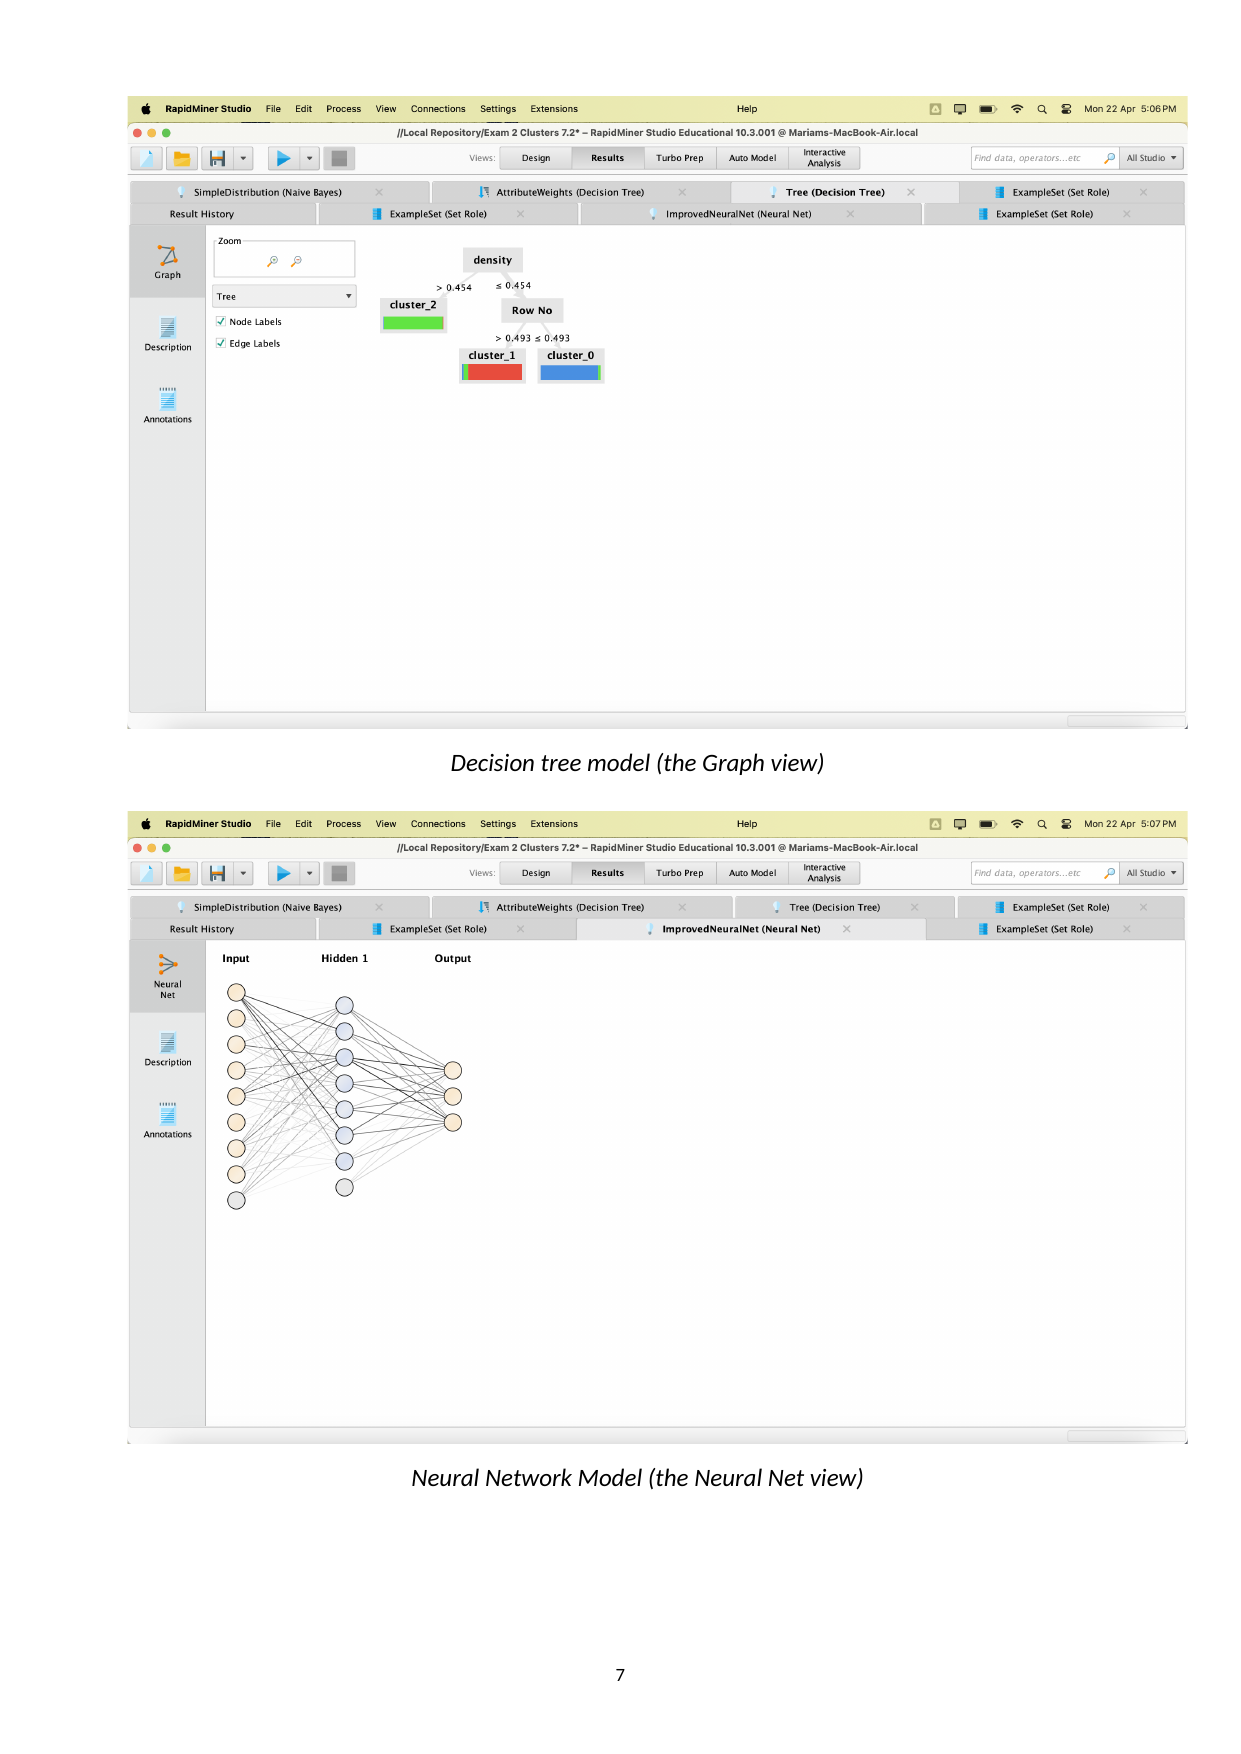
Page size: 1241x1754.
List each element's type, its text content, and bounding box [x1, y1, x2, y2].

picture [127, 811, 1188, 1444]
list Decision tree model (the Graph view) [127, 747, 1150, 779]
picture [127, 96, 1188, 729]
list Neural Network Model (the Neural Net view) [127, 1462, 1150, 1494]
